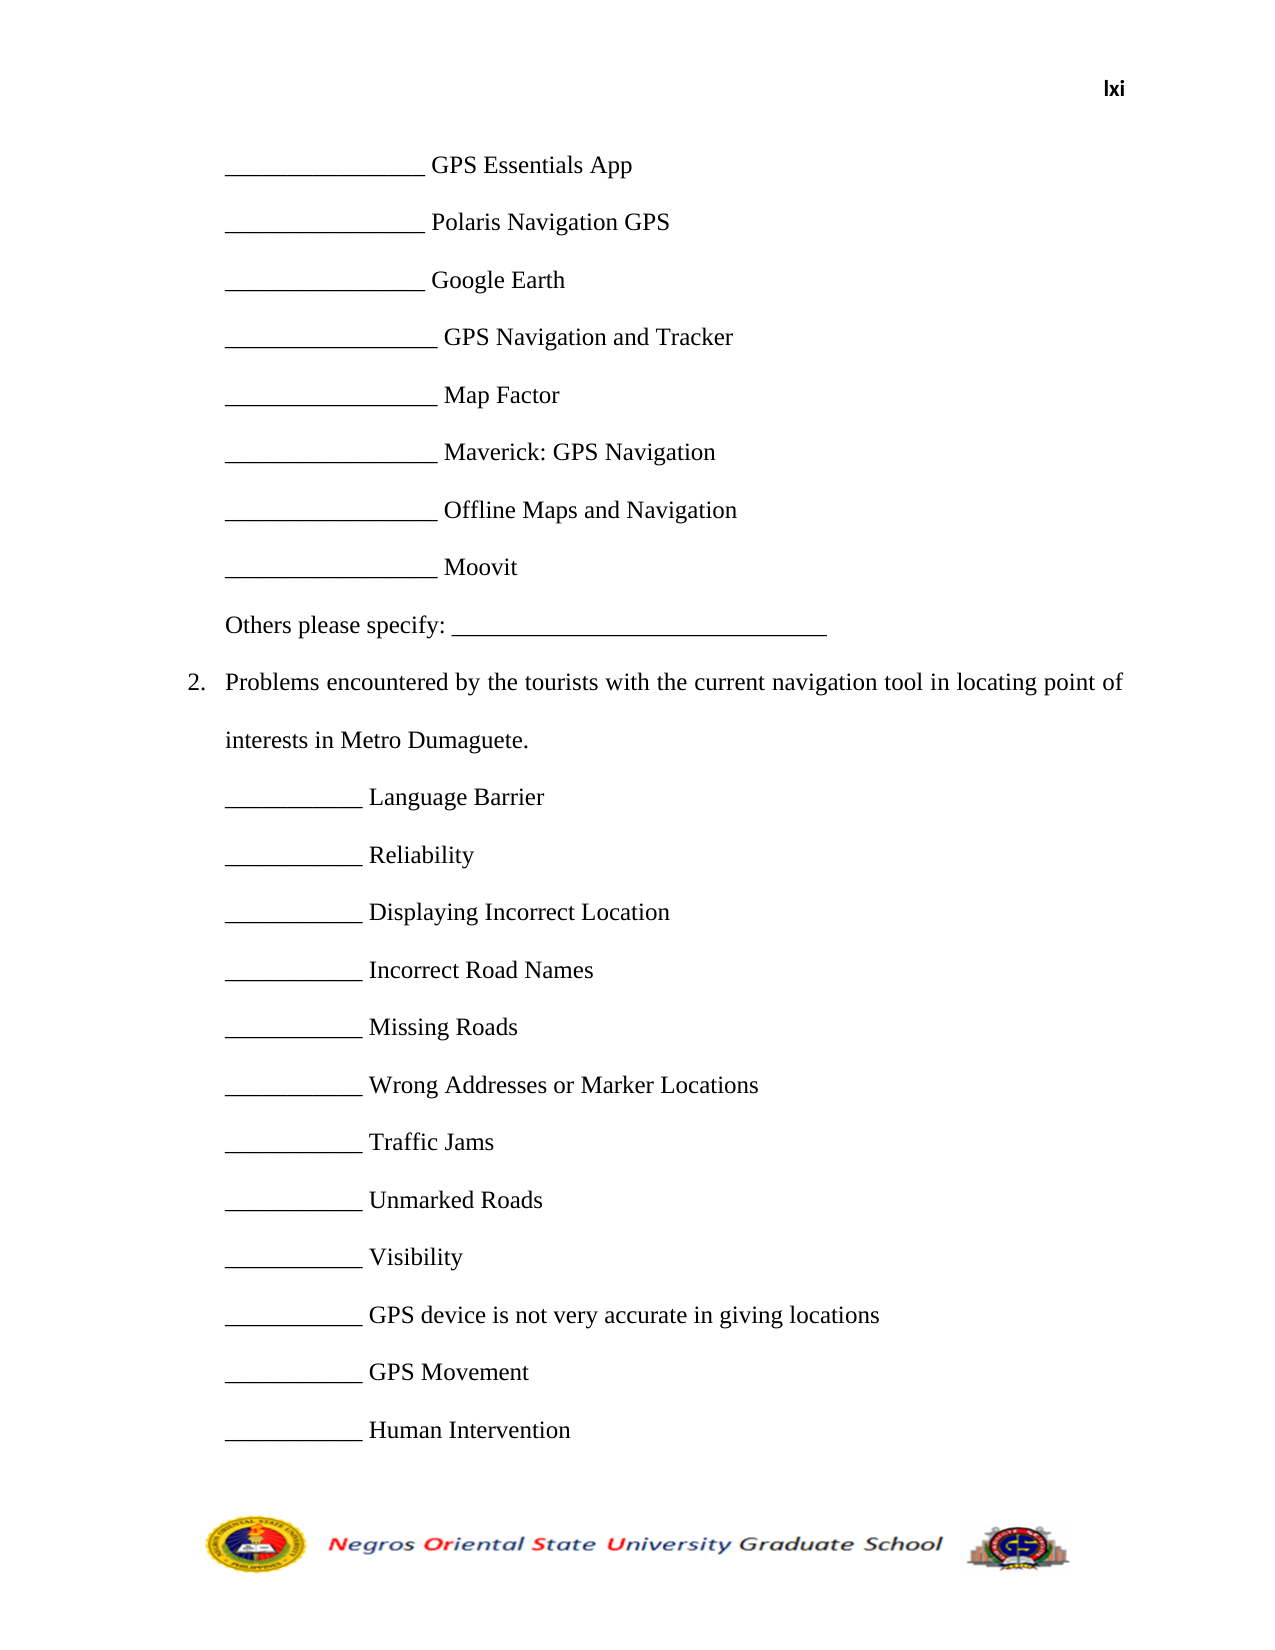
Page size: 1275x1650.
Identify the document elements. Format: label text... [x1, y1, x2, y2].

list ________________ GPS Essentials App [225, 150, 1125, 179]
list Others please specify: ______________________________ [225, 610, 1125, 639]
picture [202, 1513, 1073, 1577]
list ________________ Polaris Navigation GPS [225, 207, 1125, 236]
list ___________ Wrong Addresses or Marker Locations [225, 1070, 1125, 1099]
list ___________ GPS device is not very accurate in giving locations [225, 1300, 1125, 1329]
list ___________ Human Intervention [225, 1415, 1125, 1444]
list ___________ Unmarked Roads [225, 1185, 1125, 1214]
list _________________ Offline Maps and Navigation [225, 495, 1125, 524]
list ___________ Displaying Incorrect Location [225, 897, 1125, 926]
list _________________ Map Factor [225, 380, 1125, 409]
list _________________ GPS Navigation and Tracker [225, 322, 1125, 351]
list ___________ Missing Roads [225, 1012, 1125, 1041]
list _________________ Moovit [225, 552, 1125, 581]
list ___________ Reliability [225, 840, 1125, 869]
list ________________ Google Earth [225, 265, 1125, 294]
list ___________ Incorrect Road Names [225, 955, 1125, 984]
list ___________ Visibility [225, 1242, 1125, 1271]
list _________________ Maverick: GPS Navigation [225, 437, 1125, 466]
list ___________ GPS Movement [225, 1357, 1125, 1386]
list ___________ Traffic Jams [225, 1127, 1125, 1156]
list Problems encountered by the tourists with the current navigation tool in locating point of interests in Metro Dumaguete. [187, 667, 1125, 754]
list ___________ Language Barrier [225, 782, 1125, 811]
